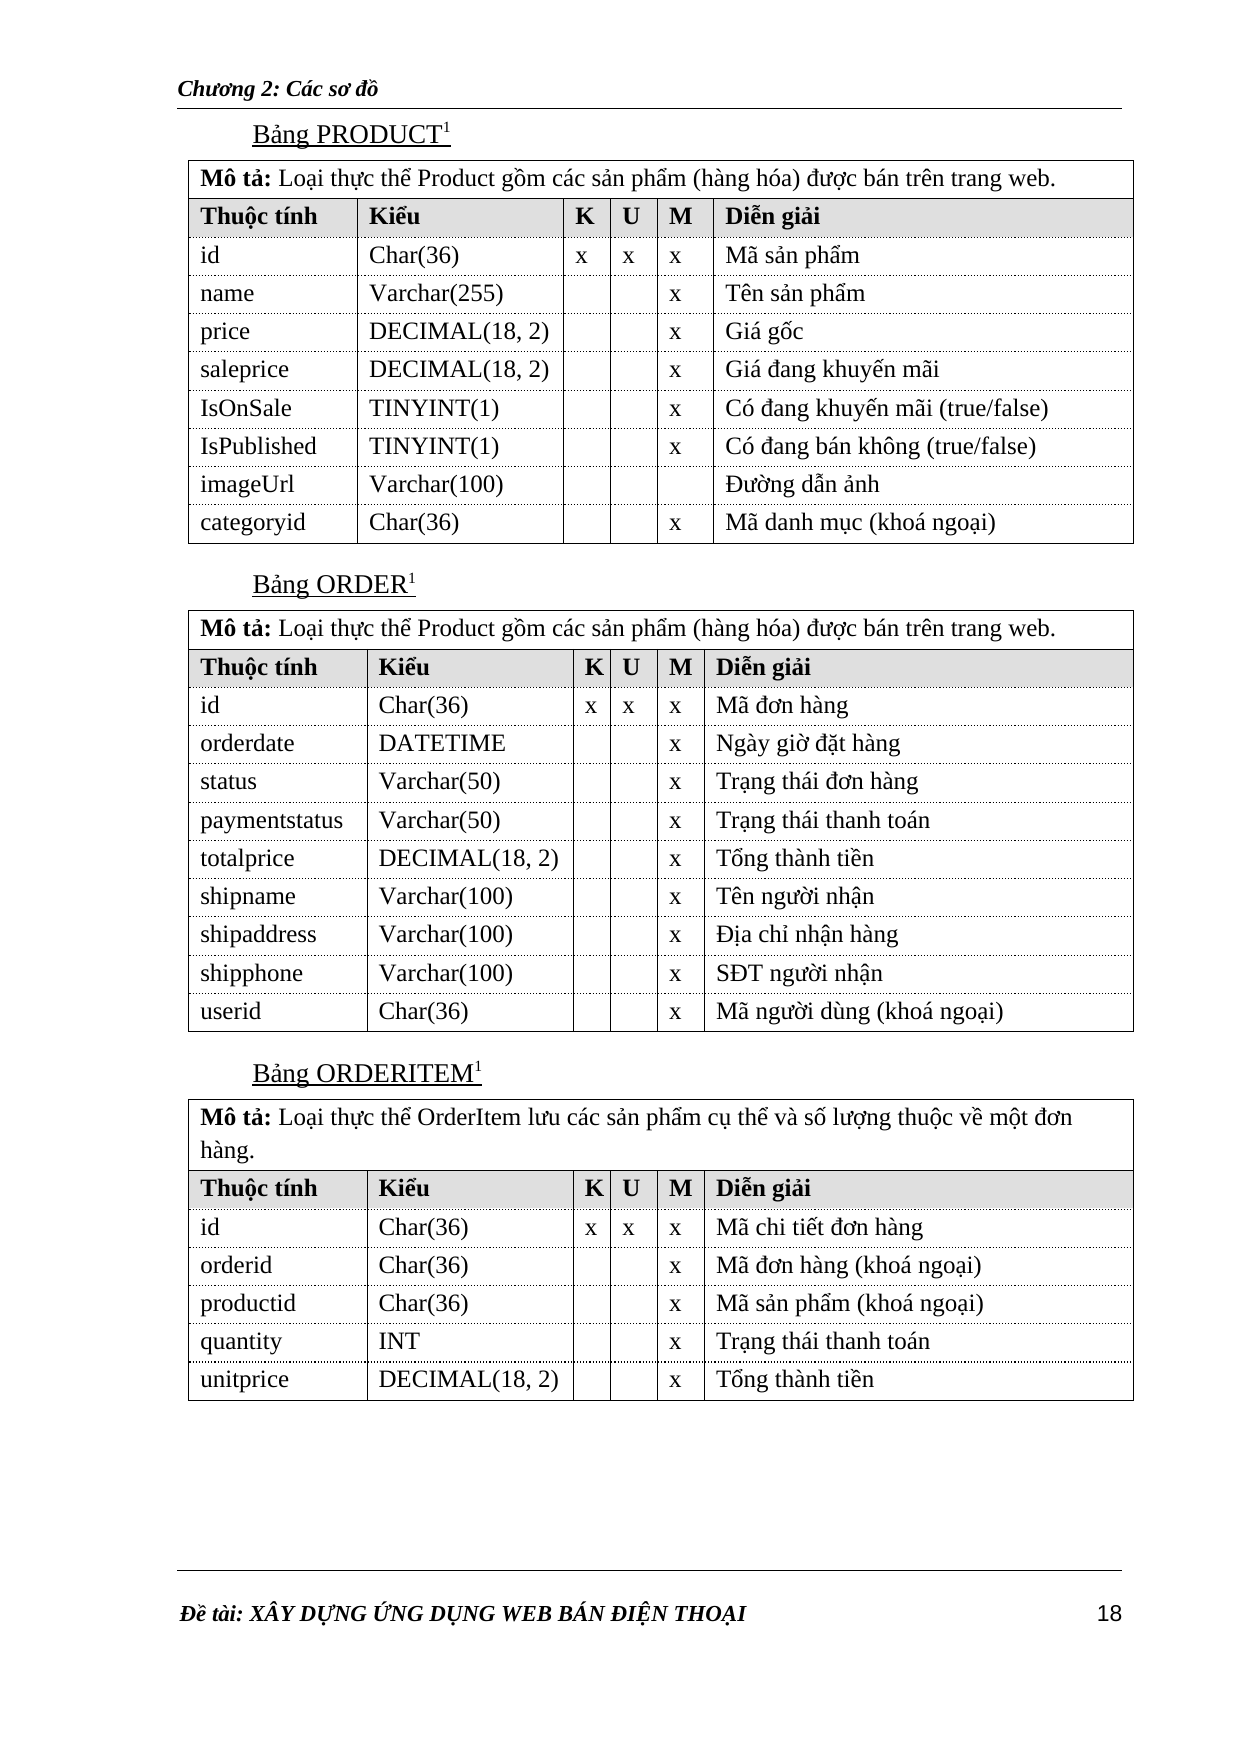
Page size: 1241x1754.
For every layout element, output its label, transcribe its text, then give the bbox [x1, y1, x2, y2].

table_cell [611, 763, 657, 802]
table_cell x [611, 687, 657, 725]
table_cell categoryid [189, 504, 357, 542]
table_cell K [564, 199, 610, 237]
table_cell Trạng thái thanh toán [705, 1323, 1133, 1361]
table_cell [564, 351, 610, 389]
table_cell paymentstatus [189, 802, 367, 840]
table_cell INT [368, 1323, 573, 1361]
table_cell [611, 916, 657, 954]
table_cell [564, 390, 610, 428]
table_cell K [574, 1171, 610, 1208]
table_cell [611, 351, 657, 389]
table_cell [611, 840, 657, 878]
table_cell x [658, 428, 713, 466]
table_cell DECIMAL(18, 2) [368, 1361, 573, 1399]
list Bảng ORDERITEM1 [207, 1057, 1122, 1088]
table_cell [564, 466, 610, 504]
table_cell [611, 504, 657, 542]
table_cell Kiểu [368, 1171, 573, 1208]
table_cell imageUrl [189, 466, 357, 504]
table_cell [574, 840, 610, 878]
table_cell Giá gốc [714, 313, 1133, 351]
table_cell [574, 1247, 610, 1285]
table_cell Trạng thái đơn hàng [705, 763, 1133, 802]
table_cell id [189, 1209, 367, 1247]
table_cell x [658, 1247, 704, 1285]
table_cell Diễn giải [705, 1171, 1133, 1208]
table_cell shipname [189, 878, 367, 916]
table_cell [574, 916, 610, 954]
table_cell x [658, 1323, 704, 1361]
table_cell Thuộc tính [189, 650, 367, 687]
table_cell [658, 466, 713, 504]
table_cell Thuộc tính [189, 1171, 367, 1208]
table_cell x [611, 1209, 657, 1247]
table_cell [574, 878, 610, 916]
table_cell Tên người nhận [705, 878, 1133, 916]
table_cell [611, 466, 657, 504]
table_cell Varchar(50) [368, 802, 573, 840]
table_cell Mã người dùng (khoá ngoại) [705, 993, 1133, 1031]
table_cell [611, 313, 657, 351]
table_cell Char(36) [358, 237, 563, 275]
table_cell IsOnSale [189, 390, 357, 428]
table_cell x [658, 802, 704, 840]
table_cell productid [189, 1285, 367, 1323]
table_cell orderid [189, 1247, 367, 1285]
table_cell [574, 955, 610, 993]
table_cell x [658, 237, 713, 275]
table_cell [611, 802, 657, 840]
table_cell Kiểu [368, 650, 573, 687]
table_cell x [658, 725, 704, 763]
table_cell Đường dẫn ảnh [714, 466, 1133, 504]
table_cell [574, 802, 610, 840]
table_cell [611, 1323, 657, 1361]
table_cell x [658, 504, 713, 542]
list Bảng ORDER1 [207, 568, 1122, 599]
table_cell [564, 428, 610, 466]
table_cell Char(36) [368, 1209, 573, 1247]
table_cell shipphone [189, 955, 367, 993]
table_cell totalprice [189, 840, 367, 878]
table_cell unitprice [189, 1361, 367, 1399]
table_cell status [189, 763, 367, 802]
table_cell Char(36) [368, 993, 573, 1031]
table_cell DECIMAL(18, 2) [358, 351, 563, 389]
table_cell [574, 725, 610, 763]
table_cell SĐT người nhận [705, 955, 1133, 993]
table_cell DECIMAL(18, 2) [358, 313, 563, 351]
table_cell M [658, 199, 713, 237]
table_cell Mã chi tiết đơn hàng [705, 1209, 1133, 1247]
table_cell id [189, 237, 357, 275]
table_cell x [658, 687, 704, 725]
table_cell [574, 1285, 610, 1323]
list Bảng PRODUCT1 [177, 118, 1122, 149]
table_cell Varchar(50) [368, 763, 573, 802]
table_cell Mã đơn hàng [705, 687, 1133, 725]
table_cell userid [189, 993, 367, 1031]
table_cell U [611, 650, 657, 687]
table_cell [574, 1361, 610, 1399]
table_header Mô tả: Loại thực thể OrderItem lưu các sản phẩm cụ thể và số lượng thuộc về một đơn hàng. [189, 1100, 1133, 1170]
table_header Mô tả: Loại thực thể Product gồm các sản phẩm (hàng hóa) được bán trên trang web. [189, 611, 1133, 649]
table_cell Mã sản phẩm [714, 237, 1133, 275]
table_cell Char(36) [368, 1285, 573, 1323]
table_cell U [611, 1171, 657, 1208]
table_cell Varchar(100) [358, 466, 563, 504]
table_cell [574, 763, 610, 802]
table_cell shipaddress [189, 916, 367, 954]
table_cell x [658, 763, 704, 802]
table_cell [564, 275, 610, 313]
table_cell [611, 428, 657, 466]
table_cell [611, 878, 657, 916]
table_cell Trạng thái thanh toán [705, 802, 1133, 840]
table_cell Có đang bán không (true/false) [714, 428, 1133, 466]
table_cell Tổng thành tiền [705, 840, 1133, 878]
table_cell IsPublished [189, 428, 357, 466]
table_cell x [574, 687, 610, 725]
table_cell K [574, 650, 610, 687]
table_cell orderdate [189, 725, 367, 763]
table_cell Thuộc tính [189, 199, 357, 237]
table_cell x [564, 237, 610, 275]
table_cell [611, 1361, 657, 1399]
table_cell Char(36) [358, 504, 563, 542]
table_cell M [658, 1171, 704, 1208]
table_cell Varchar(100) [368, 955, 573, 993]
table_cell [611, 1247, 657, 1285]
table_cell x [658, 1285, 704, 1323]
table_cell x [658, 955, 704, 993]
table_cell Địa chỉ nhận hàng [705, 916, 1133, 954]
table_cell Mã đơn hàng (khoá ngoại) [705, 1247, 1133, 1285]
table_cell Diễn giải [705, 650, 1133, 687]
table_cell Diễn giải [714, 199, 1133, 237]
table_cell x [658, 351, 713, 389]
table_cell DECIMAL(18, 2) [368, 840, 573, 878]
table_cell Mã sản phẩm (khoá ngoại) [705, 1285, 1133, 1323]
table_cell name [189, 275, 357, 313]
table_cell [574, 1323, 610, 1361]
table_cell x [658, 1209, 704, 1247]
table_cell [611, 1285, 657, 1323]
table_cell U [611, 199, 657, 237]
table_cell [611, 955, 657, 993]
table_cell [611, 725, 657, 763]
table_cell Varchar(100) [368, 878, 573, 916]
table_cell [564, 504, 610, 542]
table_header Mô tả: Loại thực thể Product gồm các sản phẩm (hàng hóa) được bán trên trang web. [189, 161, 1133, 198]
table_cell Char(36) [368, 687, 573, 725]
table_cell x [658, 275, 713, 313]
table_cell Tổng thành tiền [705, 1361, 1133, 1399]
table_cell Ngày giờ đặt hàng [705, 725, 1133, 763]
table_cell Varchar(100) [368, 916, 573, 954]
table_cell x [658, 878, 704, 916]
table_cell M [658, 650, 704, 687]
table_cell Kiểu [358, 199, 563, 237]
table_cell Tên sản phẩm [714, 275, 1133, 313]
table_cell x [611, 237, 657, 275]
table_cell x [658, 993, 704, 1031]
table_cell Char(36) [368, 1247, 573, 1285]
table_cell saleprice [189, 351, 357, 389]
table_cell TINYINT(1) [358, 390, 563, 428]
table_cell Giá đang khuyến mãi [714, 351, 1133, 389]
table_cell [611, 275, 657, 313]
table_cell [611, 993, 657, 1031]
table_cell id [189, 687, 367, 725]
table_cell x [658, 390, 713, 428]
table_cell x [658, 840, 704, 878]
table_cell x [574, 1209, 610, 1247]
table_cell x [658, 916, 704, 954]
table_cell price [189, 313, 357, 351]
table_cell TINYINT(1) [358, 428, 563, 466]
table_cell Có đang khuyến mãi (true/false) [714, 390, 1133, 428]
table_cell [574, 993, 610, 1031]
table_cell [564, 313, 610, 351]
table_cell Mã danh mục (khoá ngoại) [714, 504, 1133, 542]
table_cell x [658, 1361, 704, 1399]
table_cell DATETIME [368, 725, 573, 763]
table_cell quantity [189, 1323, 367, 1361]
table_cell x [658, 313, 713, 351]
table_cell [611, 390, 657, 428]
table_cell Varchar(255) [358, 275, 563, 313]
